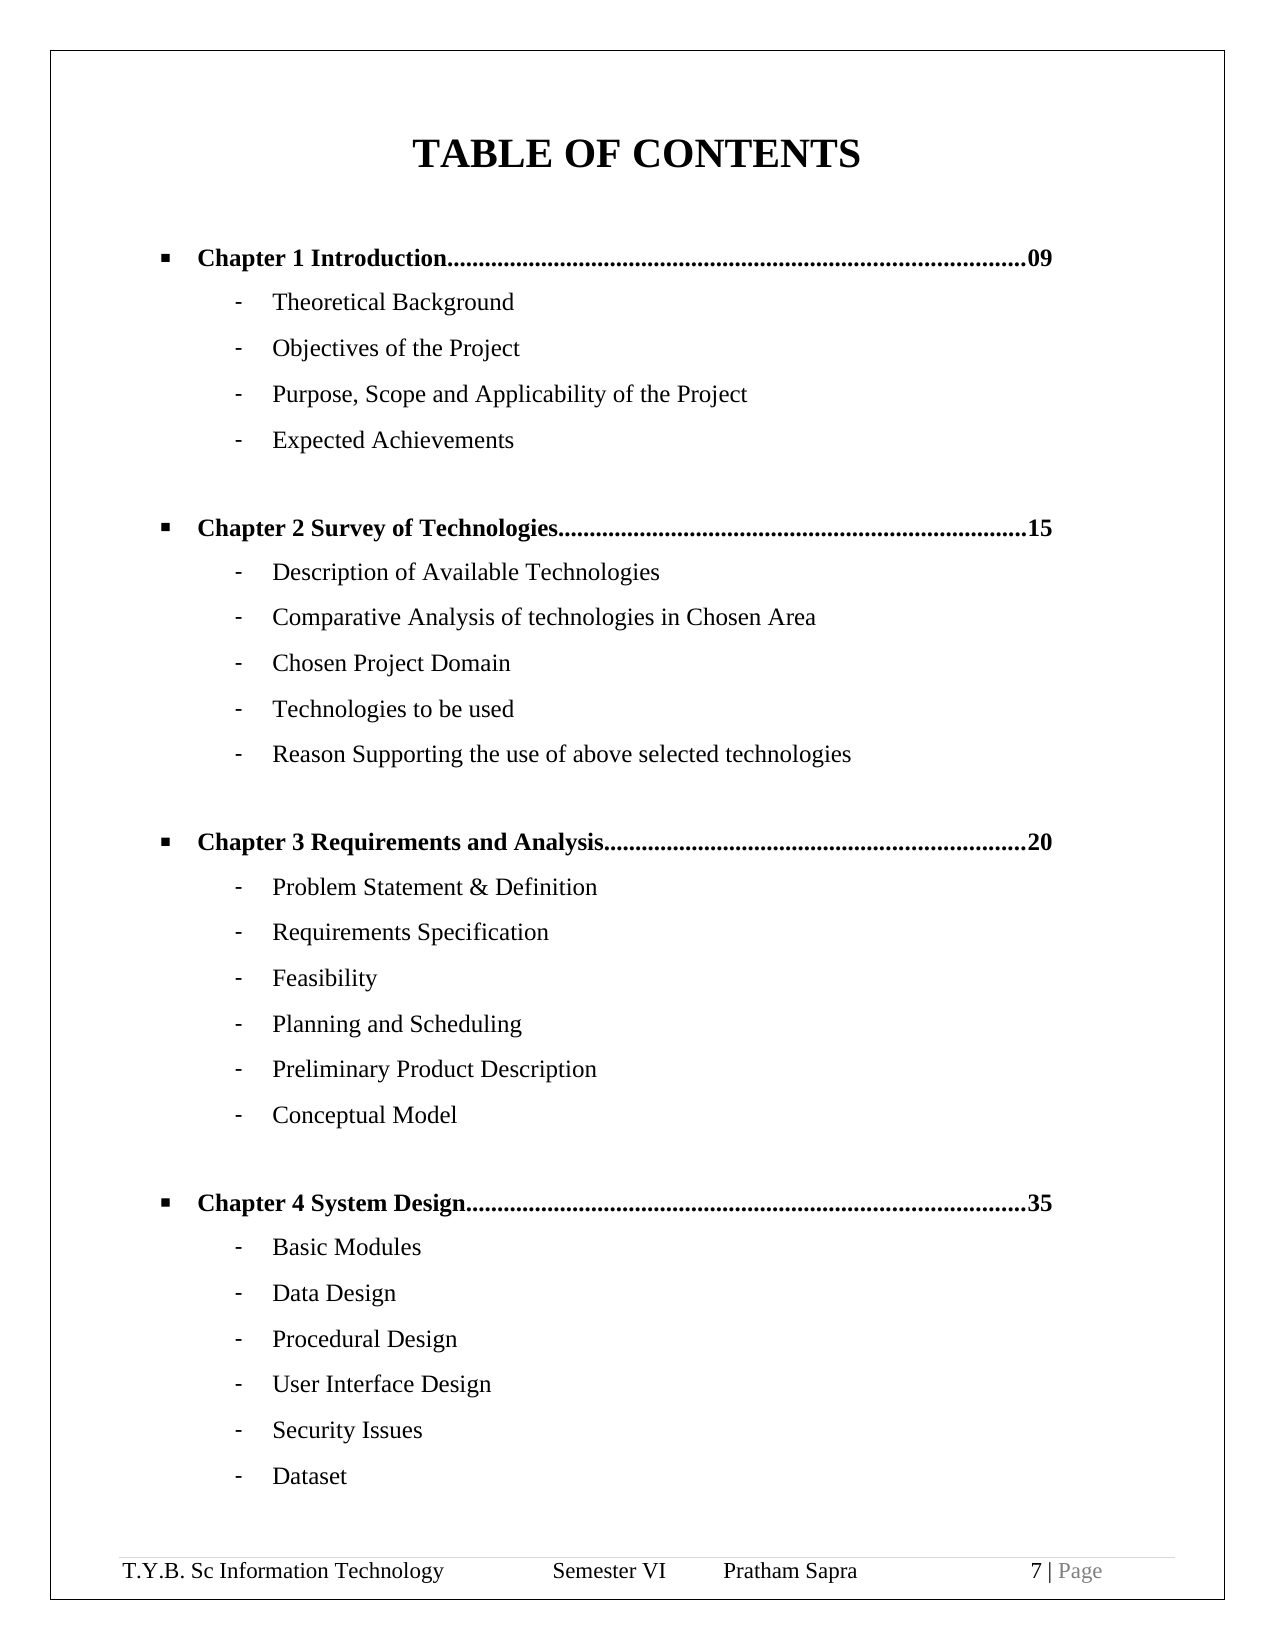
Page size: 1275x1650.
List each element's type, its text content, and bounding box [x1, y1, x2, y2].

list Planning and Scheduling [234, 1008, 1163, 1038]
list Chapter 2 Survey of Technologies 15 [159, 513, 1163, 541]
subtitle TABLE OF CONTENTS [121, 128, 1152, 176]
list Description of Available Technologies [234, 556, 1163, 586]
list Dataset [234, 1460, 1163, 1490]
list Data Design [234, 1277, 1163, 1307]
list Chapter 4 System Design 35 [159, 1188, 1163, 1217]
list Theoretical Background [234, 287, 1163, 317]
list Reason Supporting the use of above selected technologies [234, 739, 1163, 769]
list User Interface Design [234, 1368, 1163, 1399]
list Preliminary Product Description [234, 1053, 1163, 1084]
list Chapter 3 Requirements and Analysis 20 [159, 827, 1163, 856]
list Basic Modules [234, 1231, 1163, 1262]
list Security Issues [234, 1414, 1163, 1445]
list Problem Statement & Definition [234, 871, 1163, 901]
list Expected Achievements [234, 424, 1163, 454]
list Chosen Project Domain [234, 647, 1163, 678]
list Objectives of the Project [234, 332, 1163, 363]
list Purpose, Scope and Applicability of the Project [234, 378, 1163, 408]
list Comparative Analysis of technologies in Chosen Area [234, 601, 1163, 632]
list Procedural Design [234, 1323, 1163, 1353]
list Conceptual Model [234, 1099, 1163, 1130]
list Feasibility [234, 962, 1163, 993]
list Technologies to be used [234, 693, 1163, 723]
list Chapter 1 Introduction 09 [159, 243, 1163, 272]
list Requirements Specification [234, 916, 1163, 947]
